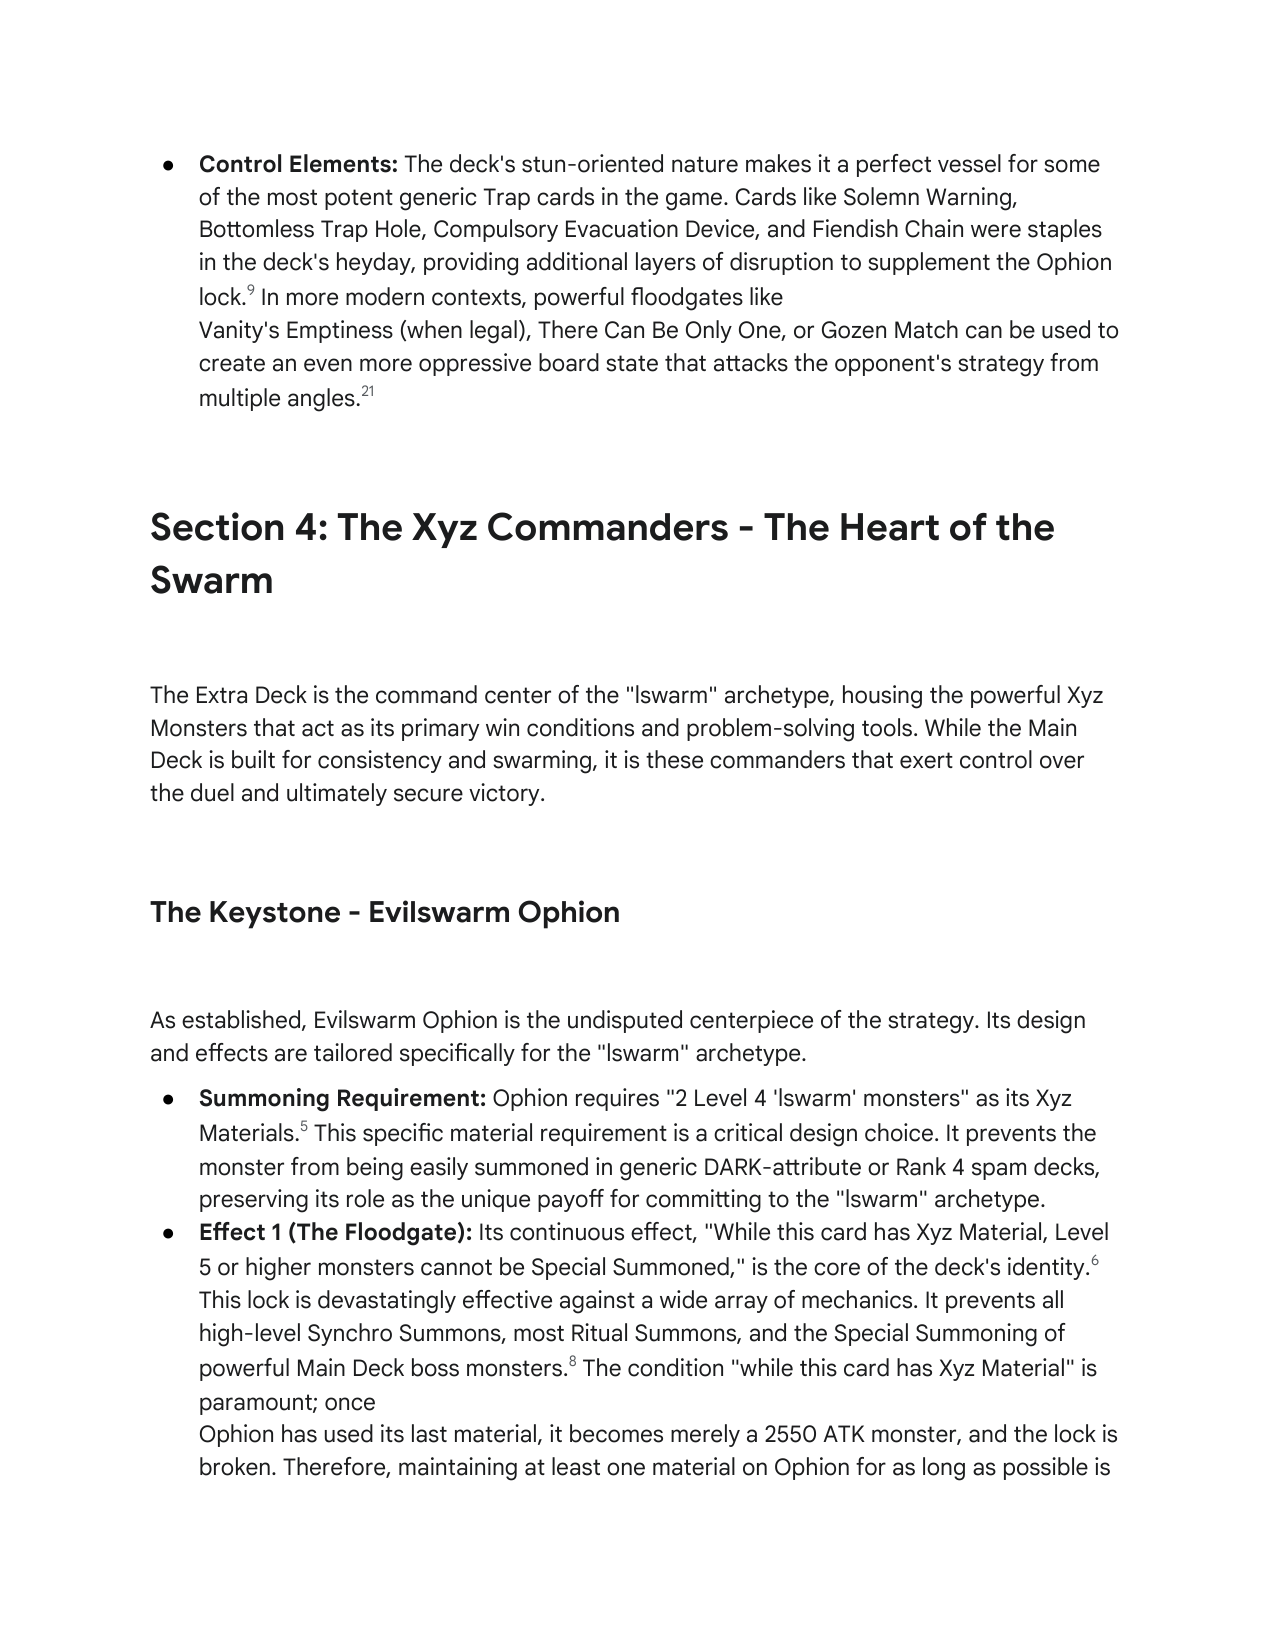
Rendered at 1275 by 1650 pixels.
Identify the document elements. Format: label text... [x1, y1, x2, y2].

text As established, Evilswarm Ophion is the undisputed centerpiece of the strategy. Its design and effects are tailored specifically for the "lswarm" archetype. [150, 1007, 1125, 1068]
subtitle The Keystone - Evilswarm Ophion [150, 895, 1125, 931]
subtitle Section 4: The Xyz Commanders - The Heart of the Swarm [150, 504, 1125, 604]
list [161, 1218, 1125, 1482]
list Summoning Requirement: Ophion requires "2 Level 4 'lswarm' monsters" as its Xyz Materials.5 This specific material requirement is a critical design choice. It prevents the monster from being easily summoned in generic DARK-attribute or Rank 4 spam decks, preserving its role as the unique payoff for committing to the "lswarm" archetype. [161, 1084, 1125, 1214]
text The Extra Deck is the command center of the "lswarm" archetype, housing the powerful Xyz Monsters that act as its primary win conditions and problem-solving tools. While the Main Deck is built for consistency and swarming, it is these commanders that exert control over the duel and ultimately secure victory. [150, 681, 1125, 808]
list Control Elements: The deck's stun-oriented nature makes it a perfect vessel for some of the most potent generic Trap cards in the game. Cards like Solemn Warning, Bottomless Trap Hole, Compulsory Evacuation Device, and Fiendish Chain were staples in the deck's heyday, providing additional layers of disruption to supplement the Ophion lock.9 In more modern contexts, powerful floodgates like Vanity's Emptiness (when legal), There Can Be Only One, or Gozen Match can be used to create an even more oppressive board state that attacks the opponent's strategy from multiple angles.21 [161, 150, 1125, 414]
